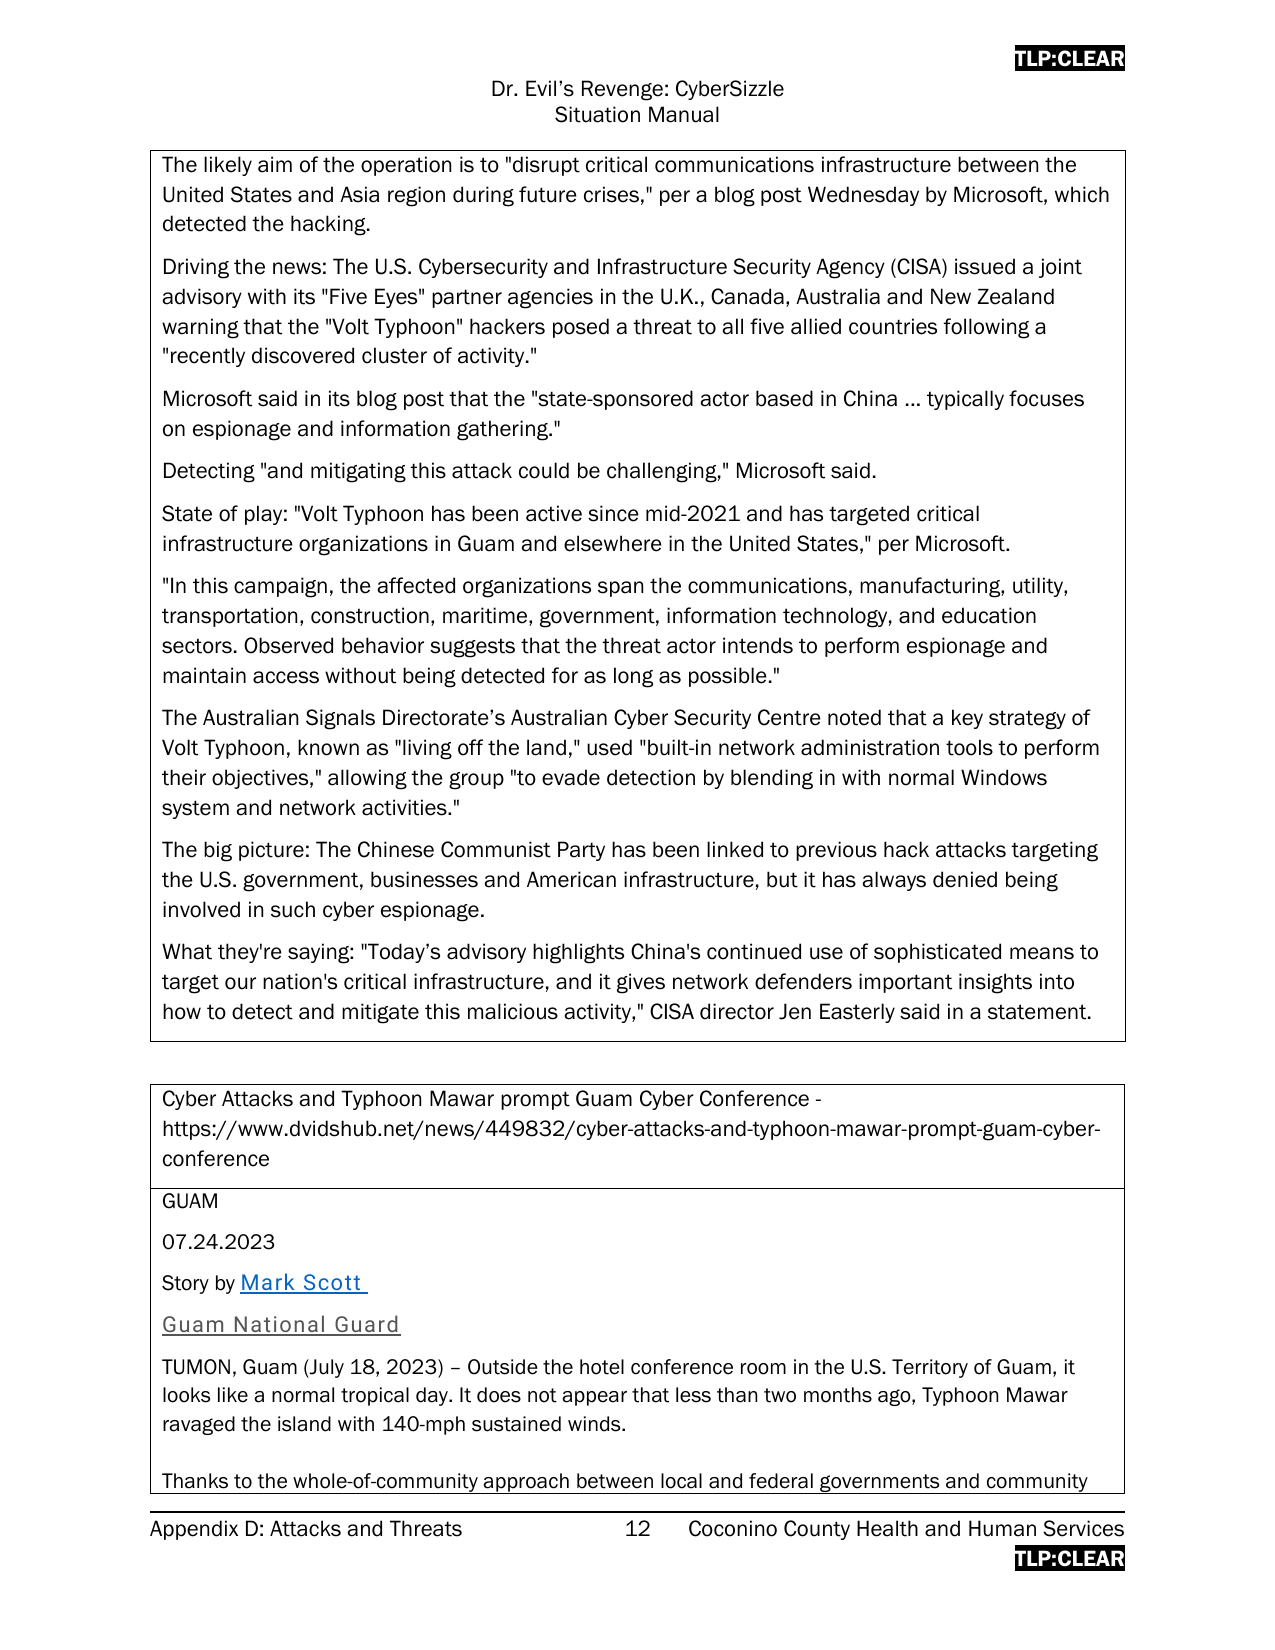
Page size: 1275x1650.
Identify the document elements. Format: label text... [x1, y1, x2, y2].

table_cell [151, 1189, 1124, 1493]
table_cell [151, 151, 1125, 1041]
table_header Cyber Attacks and Typhoon Mawar prompt Guam Cyber Conference - https://www.dvidshub.net/news/449832/cyber-attacks-and-typhoon-mawar-prompt-guam-cyber-conference [151, 1085, 1124, 1187]
